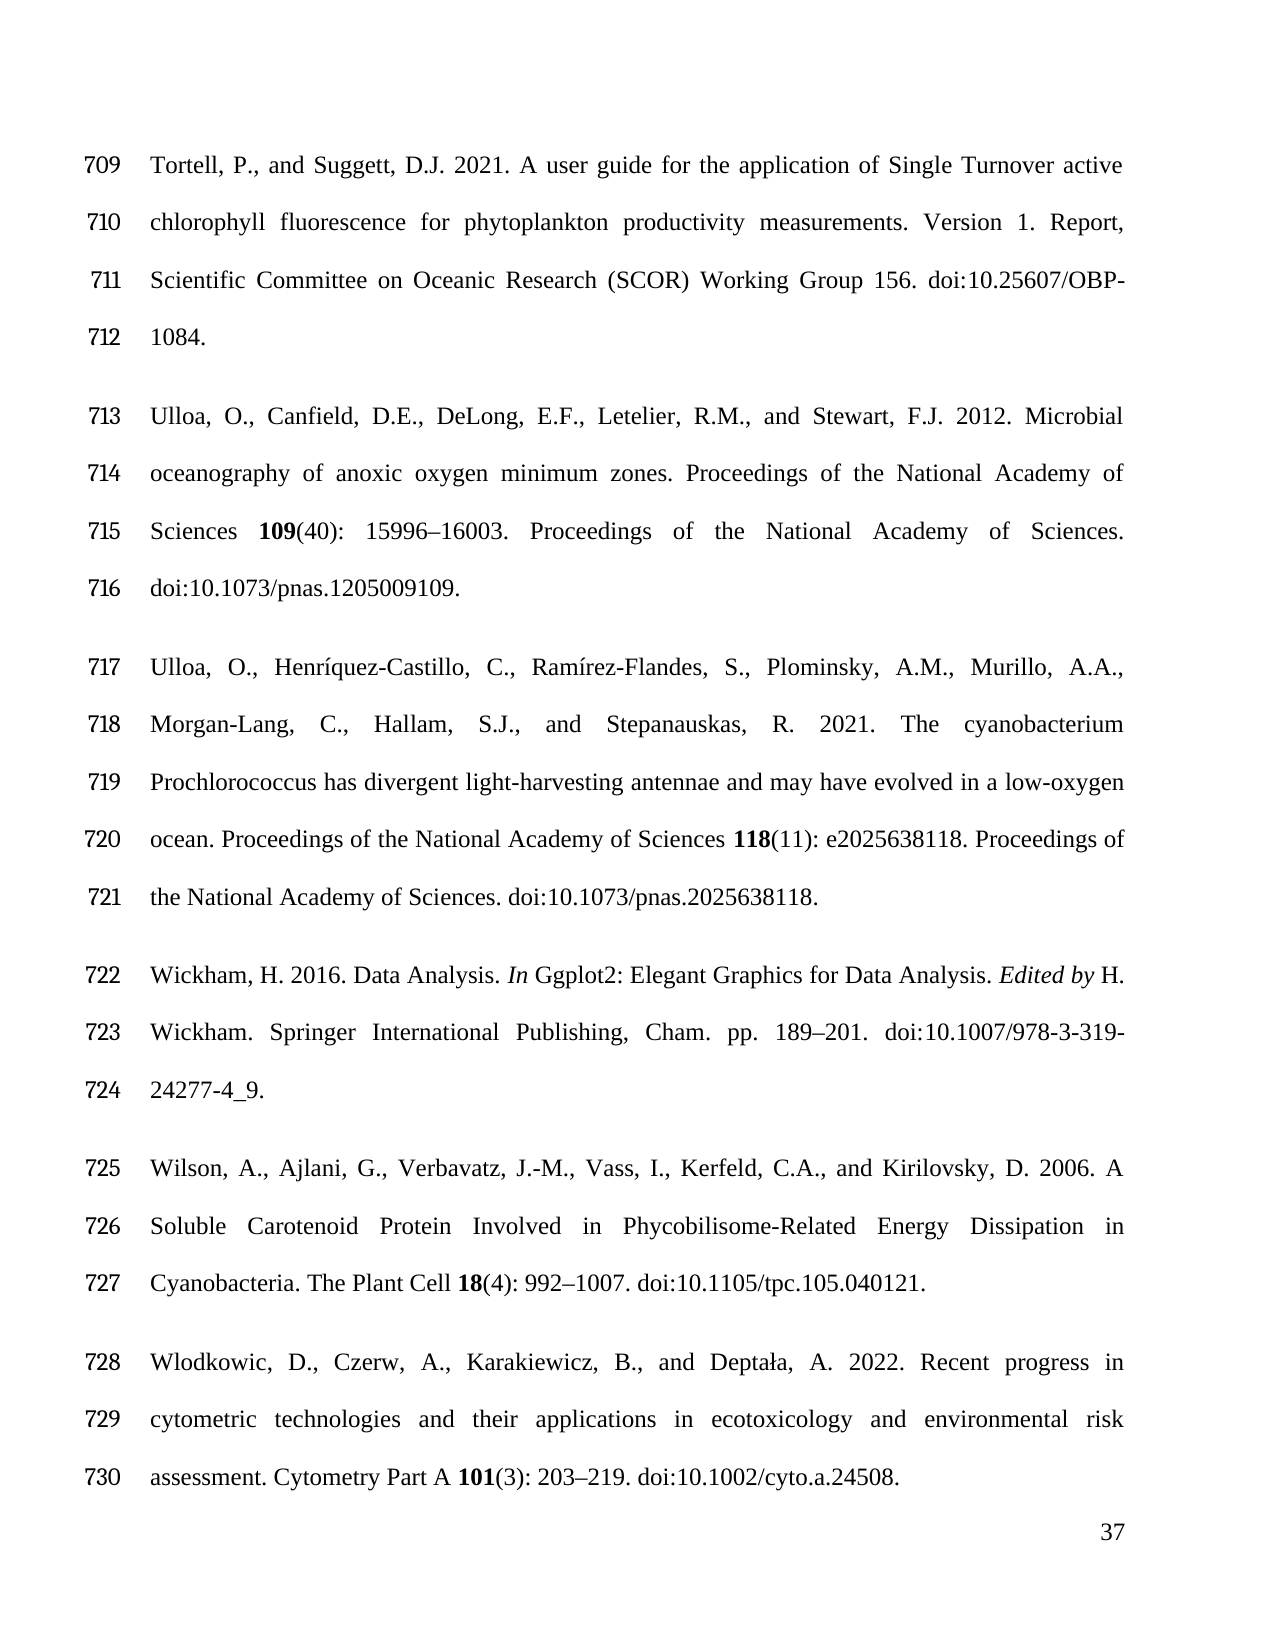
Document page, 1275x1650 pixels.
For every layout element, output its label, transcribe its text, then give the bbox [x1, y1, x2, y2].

text Ulloa, O., Henríquez-Castillo, C., Ramírez-Flandes, S., Plominsky, A.M., Murillo, A.A., Morgan-Lang, C., Hallam, S.J., and Stepanauskas, R. 2021. The cyanobacterium Prochlorococcus has divergent light-harvesting antennae and may have evolved in a low-oxygen ocean. Proceedings of the National Academy of Sciences 118(11): e2025638118. Proceedings of the National Academy of Sciences. doi:10.1073/pnas.2025638118. [150, 652, 1125, 910]
text Tortell, P., and Suggett, D.J. 2021. A user guide for the application of Single Turnover active chlorophyll fluorescence for phytoplankton productivity measurements. Version 1. Report, Scientific Committee on Oceanic Research (SCOR) Working Group 156. doi:10.25607/OBP-1084. [150, 150, 1125, 351]
text Wilson, A., Ajlani, G., Verbavatz, J.-M., Vass, I., Kerfeld, C.A., and Kirilovsky, D. 2006. A Soluble Carotenoid Protein Involved in Phycobilisome-Related Energy Dissipation in Cyanobacteria. The Plant Cell 18(4): 992–1007. doi:10.1105/tpc.105.040121. [150, 1153, 1125, 1297]
text Wlodkowic, D., Czerw, A., Karakiewicz, B., and Deptała, A. 2022. Recent progress in cytometric technologies and their applications in ecotoxicology and environmental risk assessment. Cytometry Part A 101(3): 203–219. doi:10.1002/cyto.a.24508. [150, 1347, 1125, 1490]
text Ulloa, O., Canfield, D.E., DeLong, E.F., Letelier, R.M., and Stewart, F.J. 2012. Microbial oceanography of anoxic oxygen minimum zones. Proceedings of the National Academy of Sciences 109(40): 15996–16003. Proceedings of the National Academy of Sciences. doi:10.1073/pnas.1205009109. [150, 401, 1125, 602]
text Wickham, H. 2016. Data Analysis. In Ggplot2: Elegant Graphics for Data Analysis. Edited by H. Wickham. Springer International Publishing, Cham. pp. 189–201. doi:10.1007/978-3-319-24277-4_9. [150, 960, 1125, 1104]
